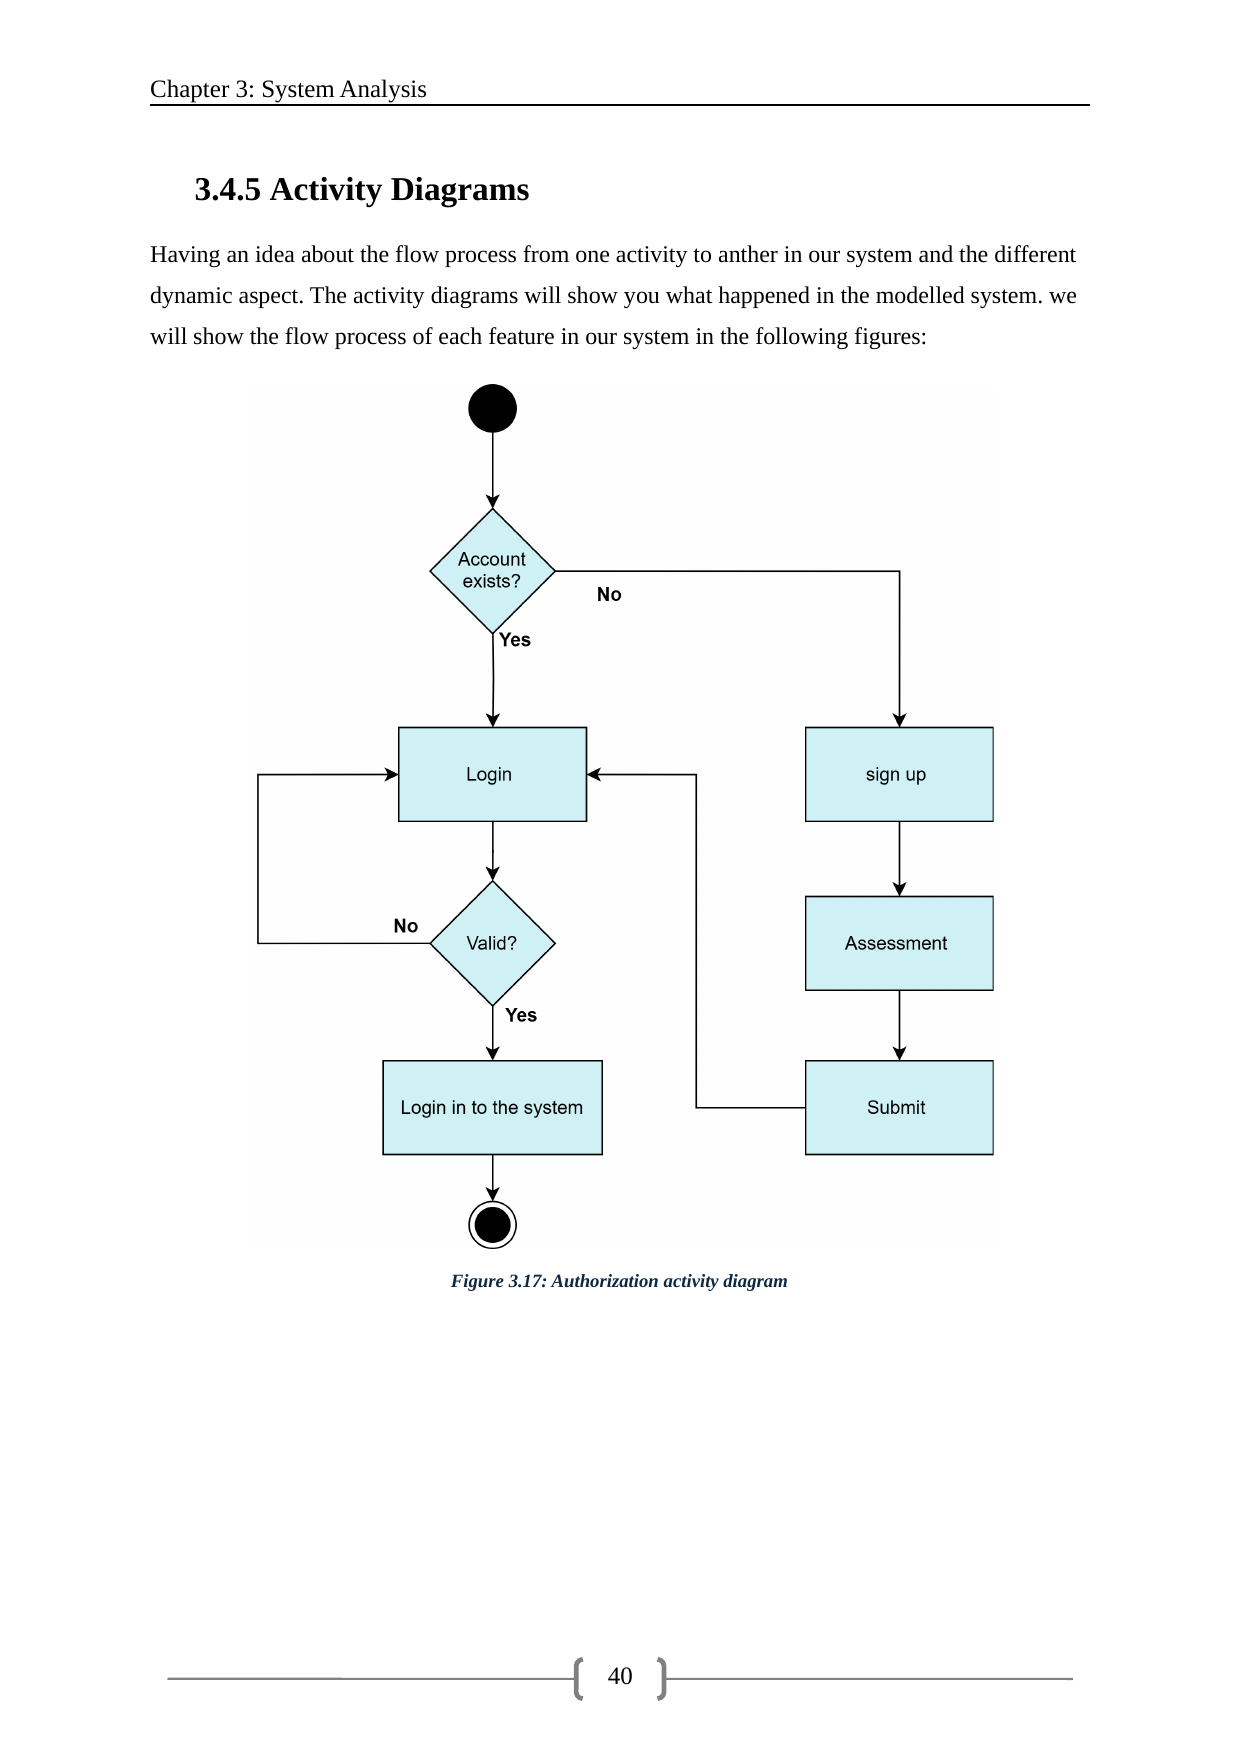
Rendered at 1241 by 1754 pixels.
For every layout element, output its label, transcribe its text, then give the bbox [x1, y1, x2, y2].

text Having an idea about the flow process from one activity to anther in our system and the different dynamic aspect. The activity diagrams will show you what happened in the modelled system. we will show the flow process of each feature in our system in the following figures: [150, 239, 1090, 350]
subtitle Activity Diagrams [194, 169, 1090, 208]
picture [246, 384, 994, 1249]
